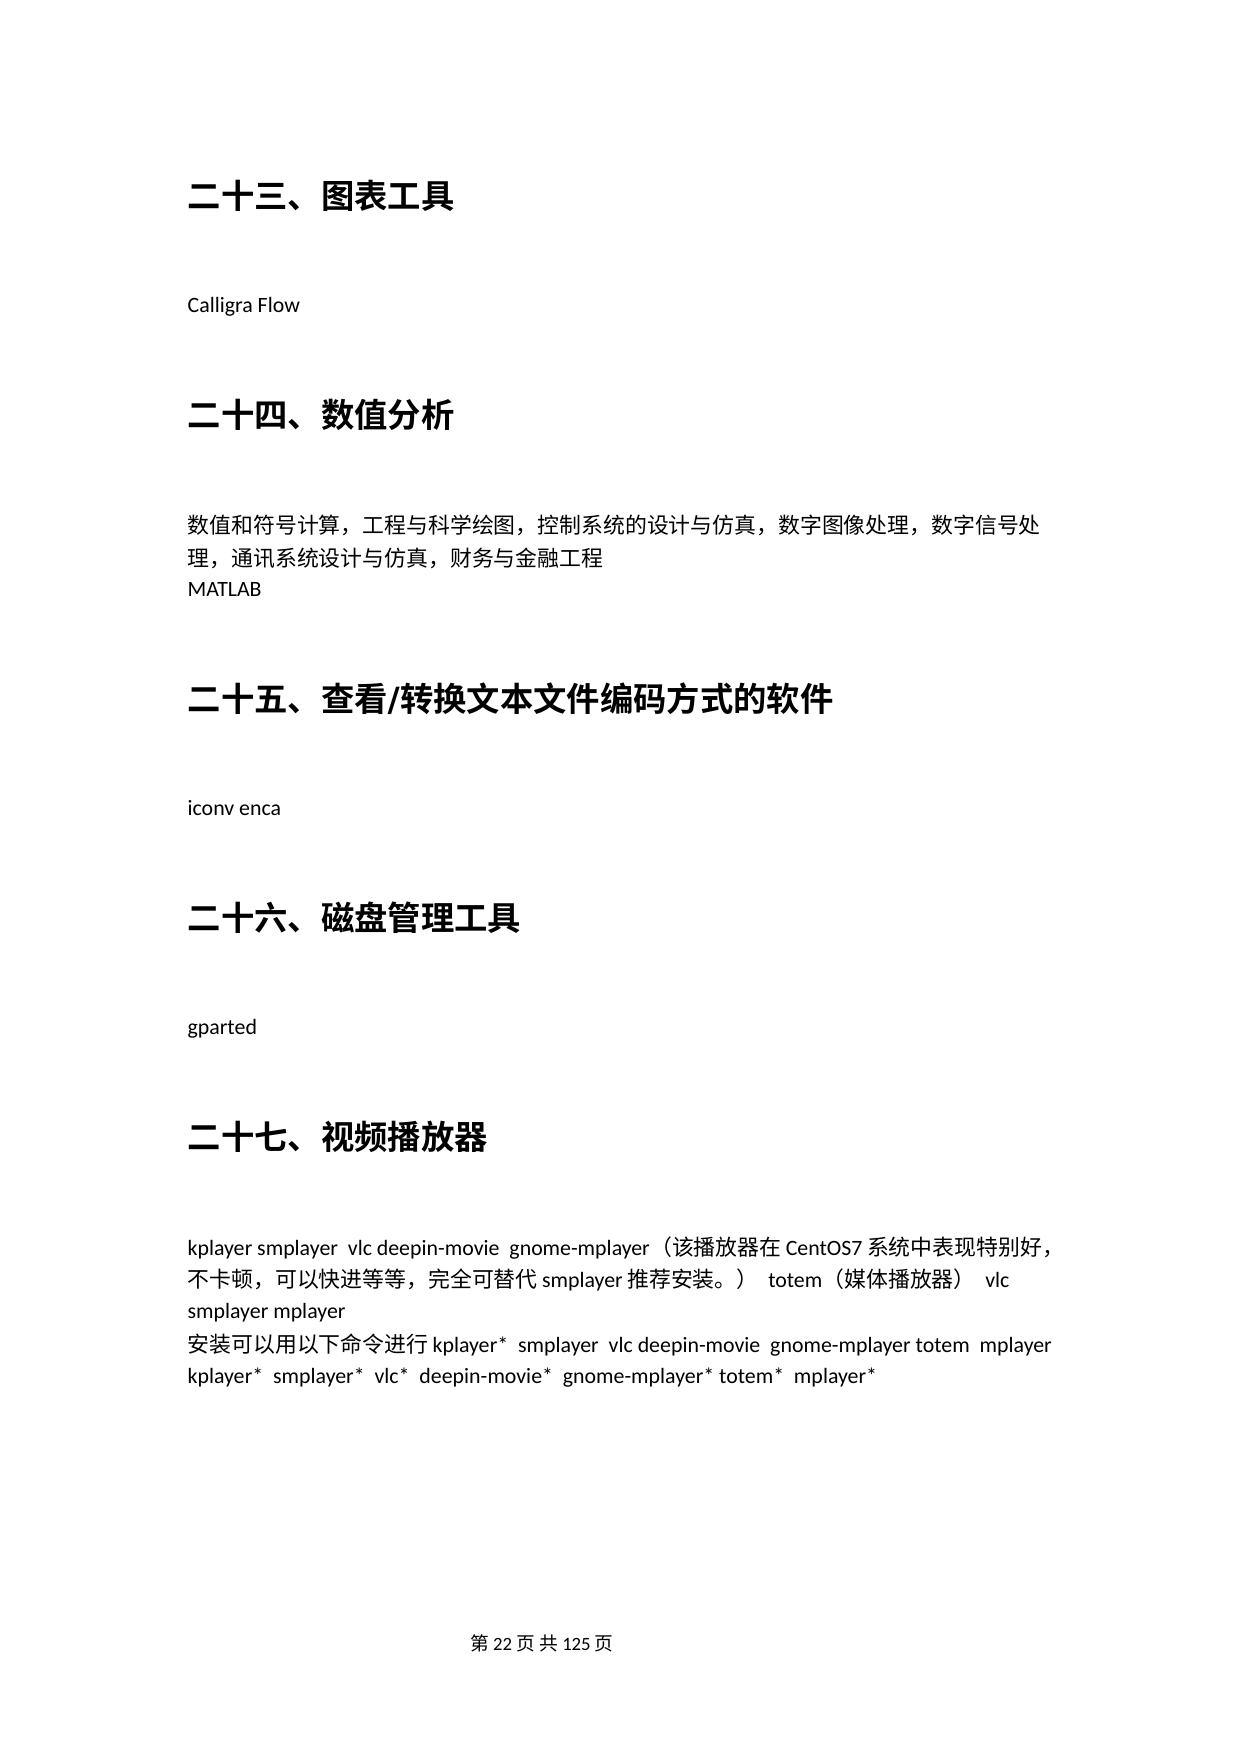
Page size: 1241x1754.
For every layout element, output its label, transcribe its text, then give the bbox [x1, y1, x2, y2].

text MATLAB [187, 573, 1053, 605]
subtitle 二十四、数值分析 [187, 381, 1053, 446]
subtitle 二十三、图表工具 [187, 162, 1053, 227]
subtitle 二十六、磁盘管理工具 [187, 883, 1053, 948]
text 数值和符号计算，工程与科学绘图，控制系统的设计与仿真，数字图像处理，数字信号处理，通讯系统设计与仿真，财务与金融工程 [187, 508, 1053, 573]
text 安装可以用以下命令进行kplayer* smplayer vlc deepin-movie gnome-mplayer totem mplayer kplayer* smplayer* vlc* deepin-movie* gnome-mplayer* totem* mplayer* [187, 1327, 1053, 1392]
text iconv enca [187, 791, 1053, 824]
text gparted [187, 1010, 1053, 1043]
text Calligra Flow [187, 289, 1053, 321]
text kplayer smplayer vlc deepin-movie gnome-mplayer（该播放器在CentOS7系统中表现特别好，不卡顿，可以快进等等，完全可替代smplayer推荐安装。） totem（媒体播放器） vlc smplayer mplayer [187, 1229, 1053, 1327]
subtitle 二十五、查看/转换文本文件编码方式的软件 [187, 665, 1053, 730]
subtitle 二十七、视频播放器 [187, 1102, 1053, 1167]
